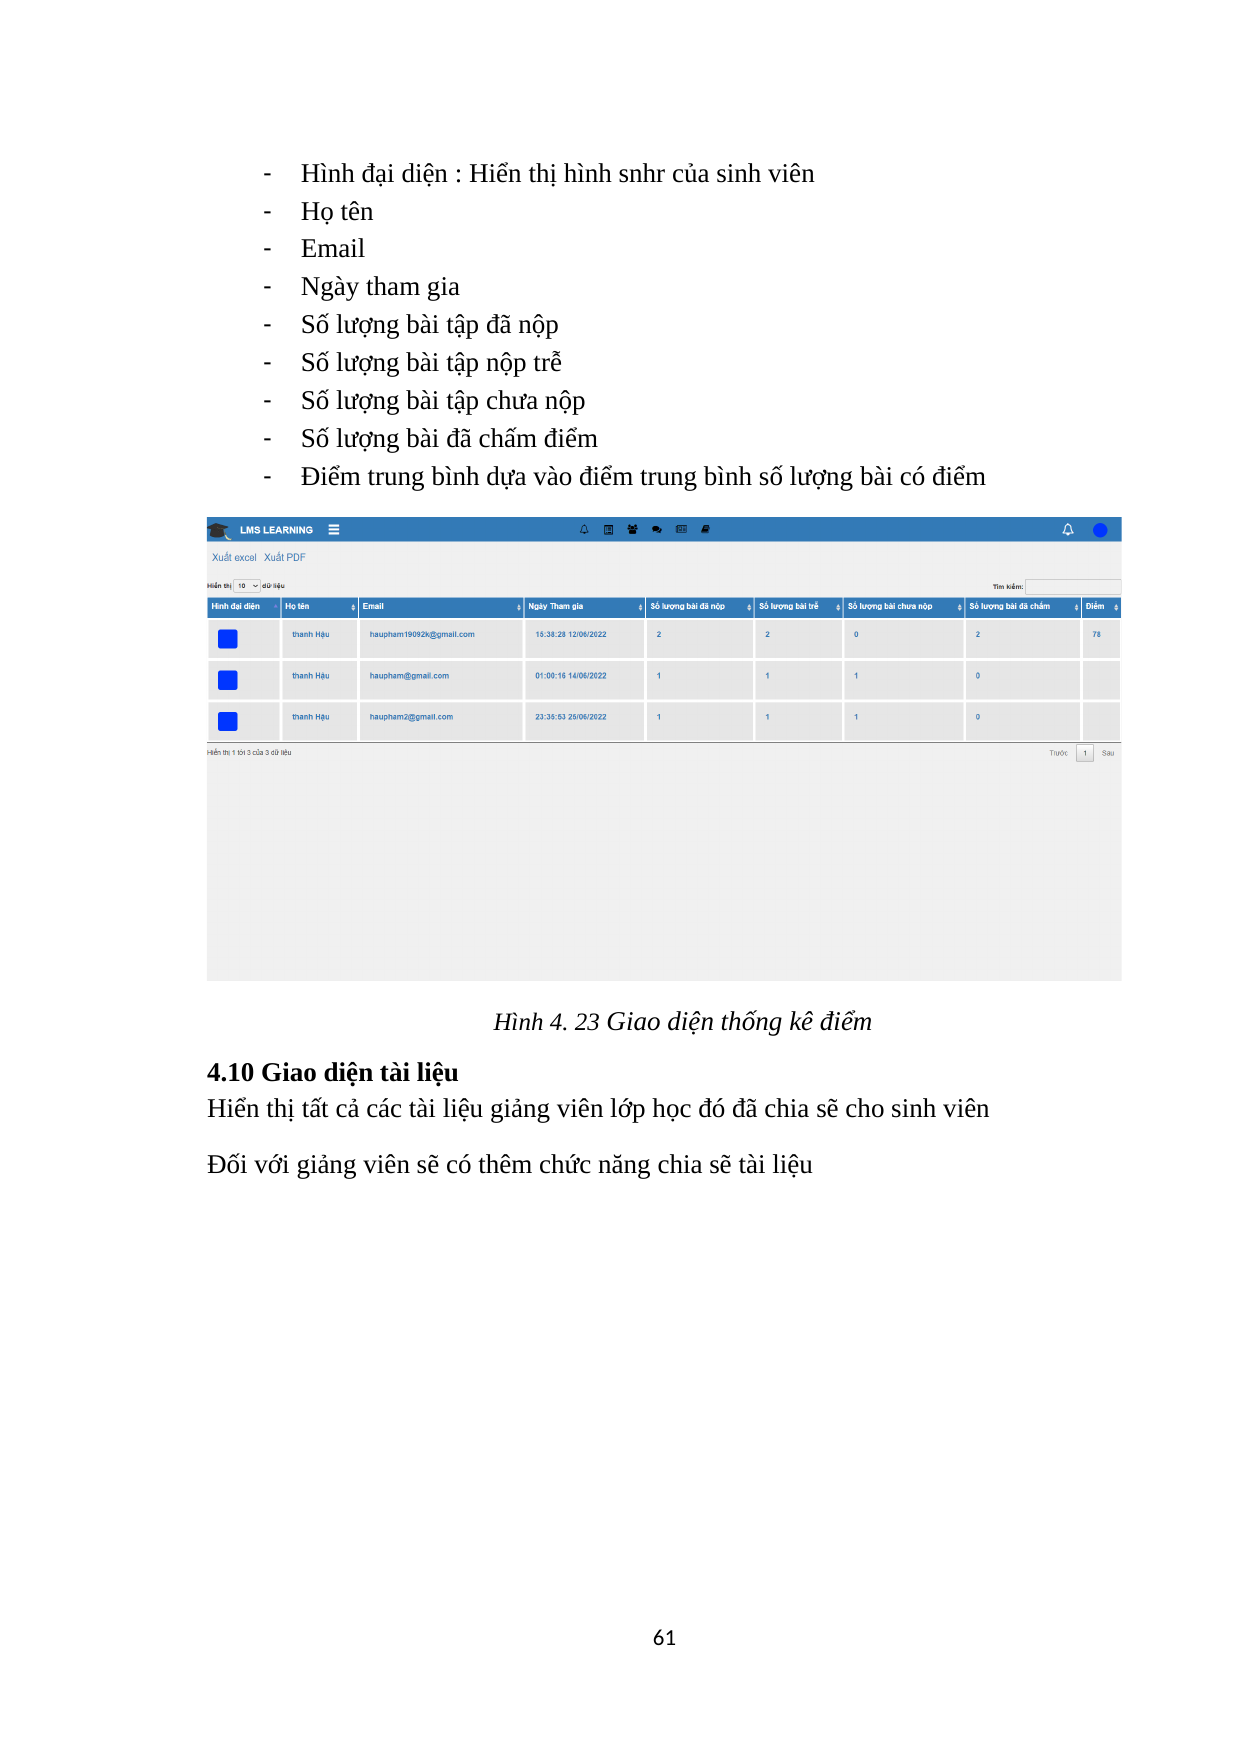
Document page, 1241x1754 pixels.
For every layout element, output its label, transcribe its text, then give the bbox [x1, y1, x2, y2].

list Hình đại diện : Hiển thị hình snhr của sinh viên [263, 156, 1122, 189]
picture [206, 517, 1122, 981]
text Hiển thị tất cả các tài liệu giảng viên lớp học đó đã chia sẽ cho sinh viên [207, 1092, 1122, 1123]
list Số lượng bài tập nộp trễ [263, 345, 1122, 378]
list Họ tên [263, 194, 1122, 227]
list Ngày tham gia [263, 269, 1122, 302]
list Số lượng bài tập đã nộp [263, 307, 1122, 340]
list Số lượng bài đã chấm điểm [263, 421, 1122, 454]
list Điểm trung bình dựa vào điểm trung bình số lượng bài có điểm [263, 459, 1122, 492]
list Số lượng bài tập chưa nộp [263, 383, 1122, 416]
subtitle 4.10 Giao diện tài liệu [207, 1056, 1122, 1087]
list Email [263, 232, 1122, 264]
text Đối với giảng viên sẽ có thêm chức năng chia sẽ tài liệu [207, 1149, 1122, 1180]
